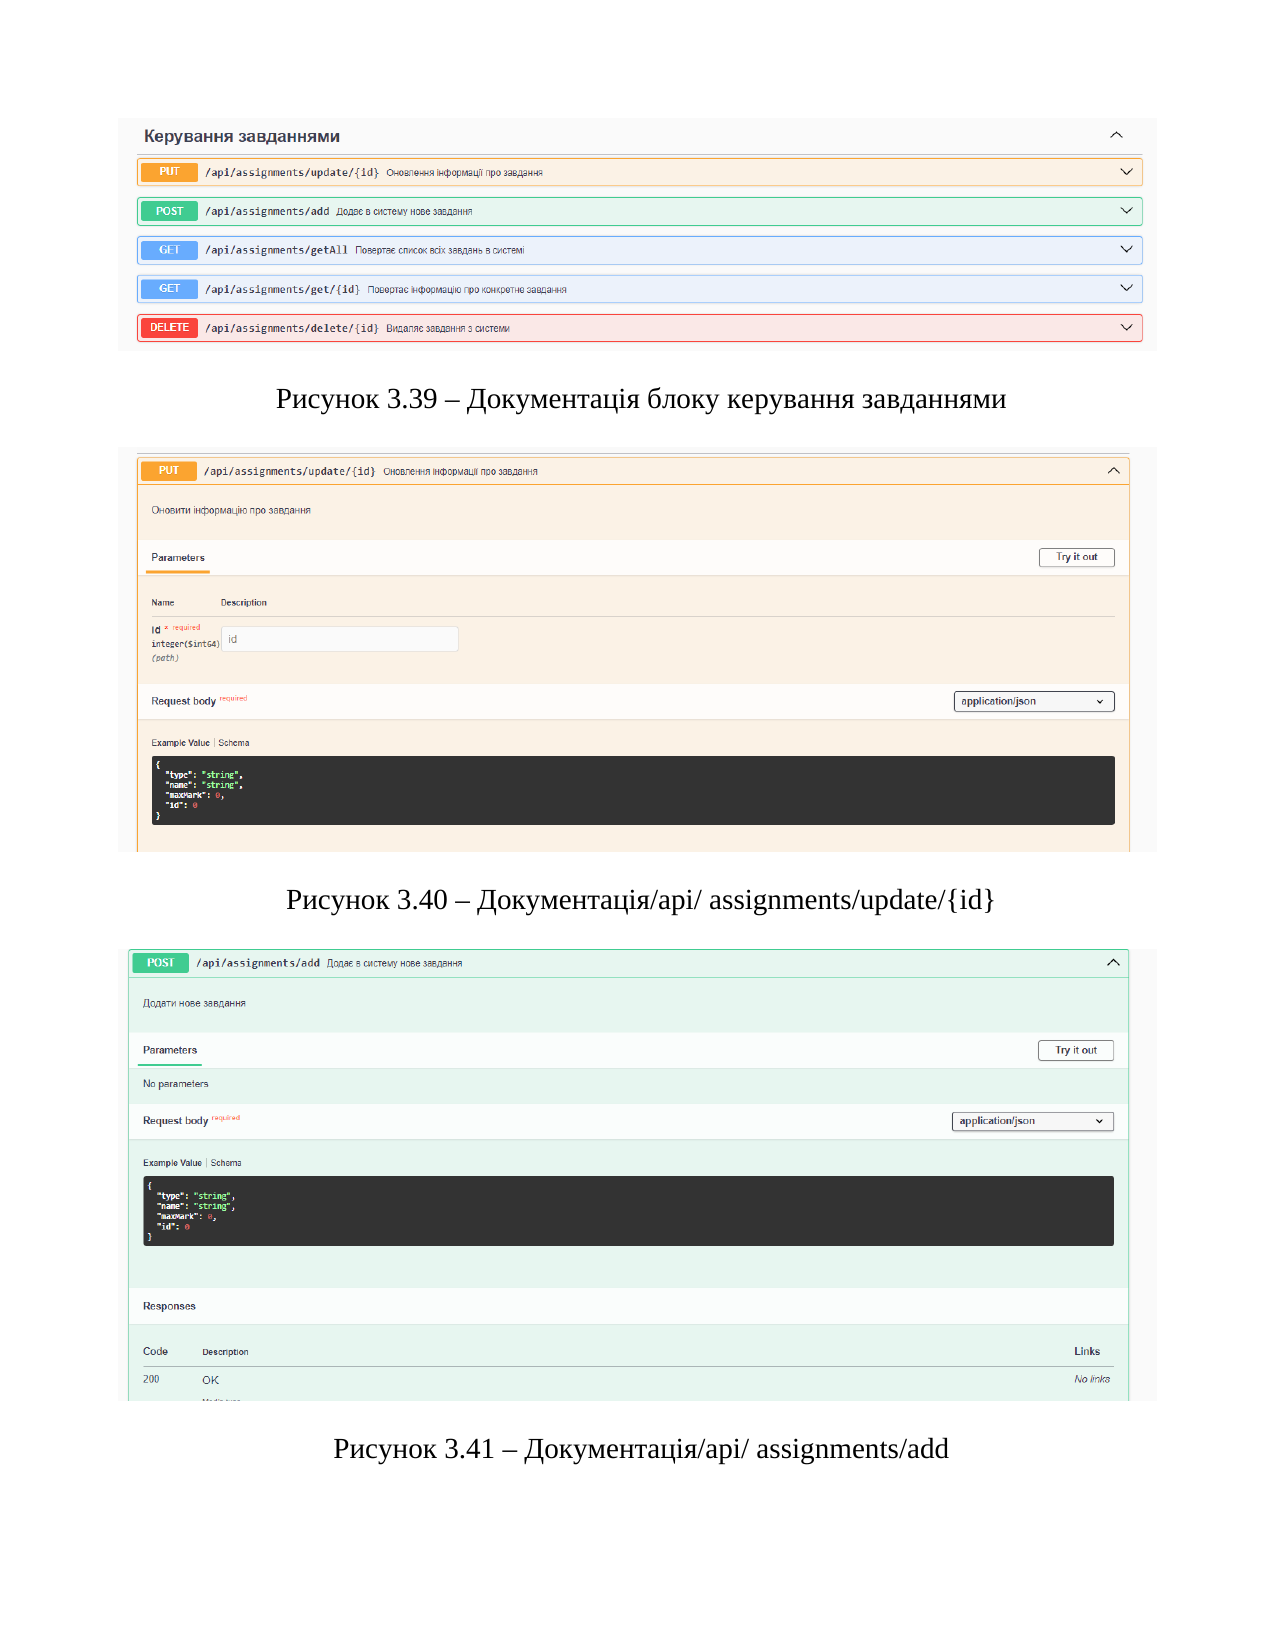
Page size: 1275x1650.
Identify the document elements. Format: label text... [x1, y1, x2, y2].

text Рисунок 3.40 – Документація/api/ assignments/update/{id} [118, 882, 1157, 916]
picture [118, 118, 1157, 351]
picture [118, 949, 1157, 1401]
text Рисунок 3.39 – Документація блоку керування завданнями [118, 381, 1157, 414]
picture [118, 447, 1157, 852]
text Рисунок 3.41 – Документація/api/ assignments/add [118, 1431, 1157, 1465]
